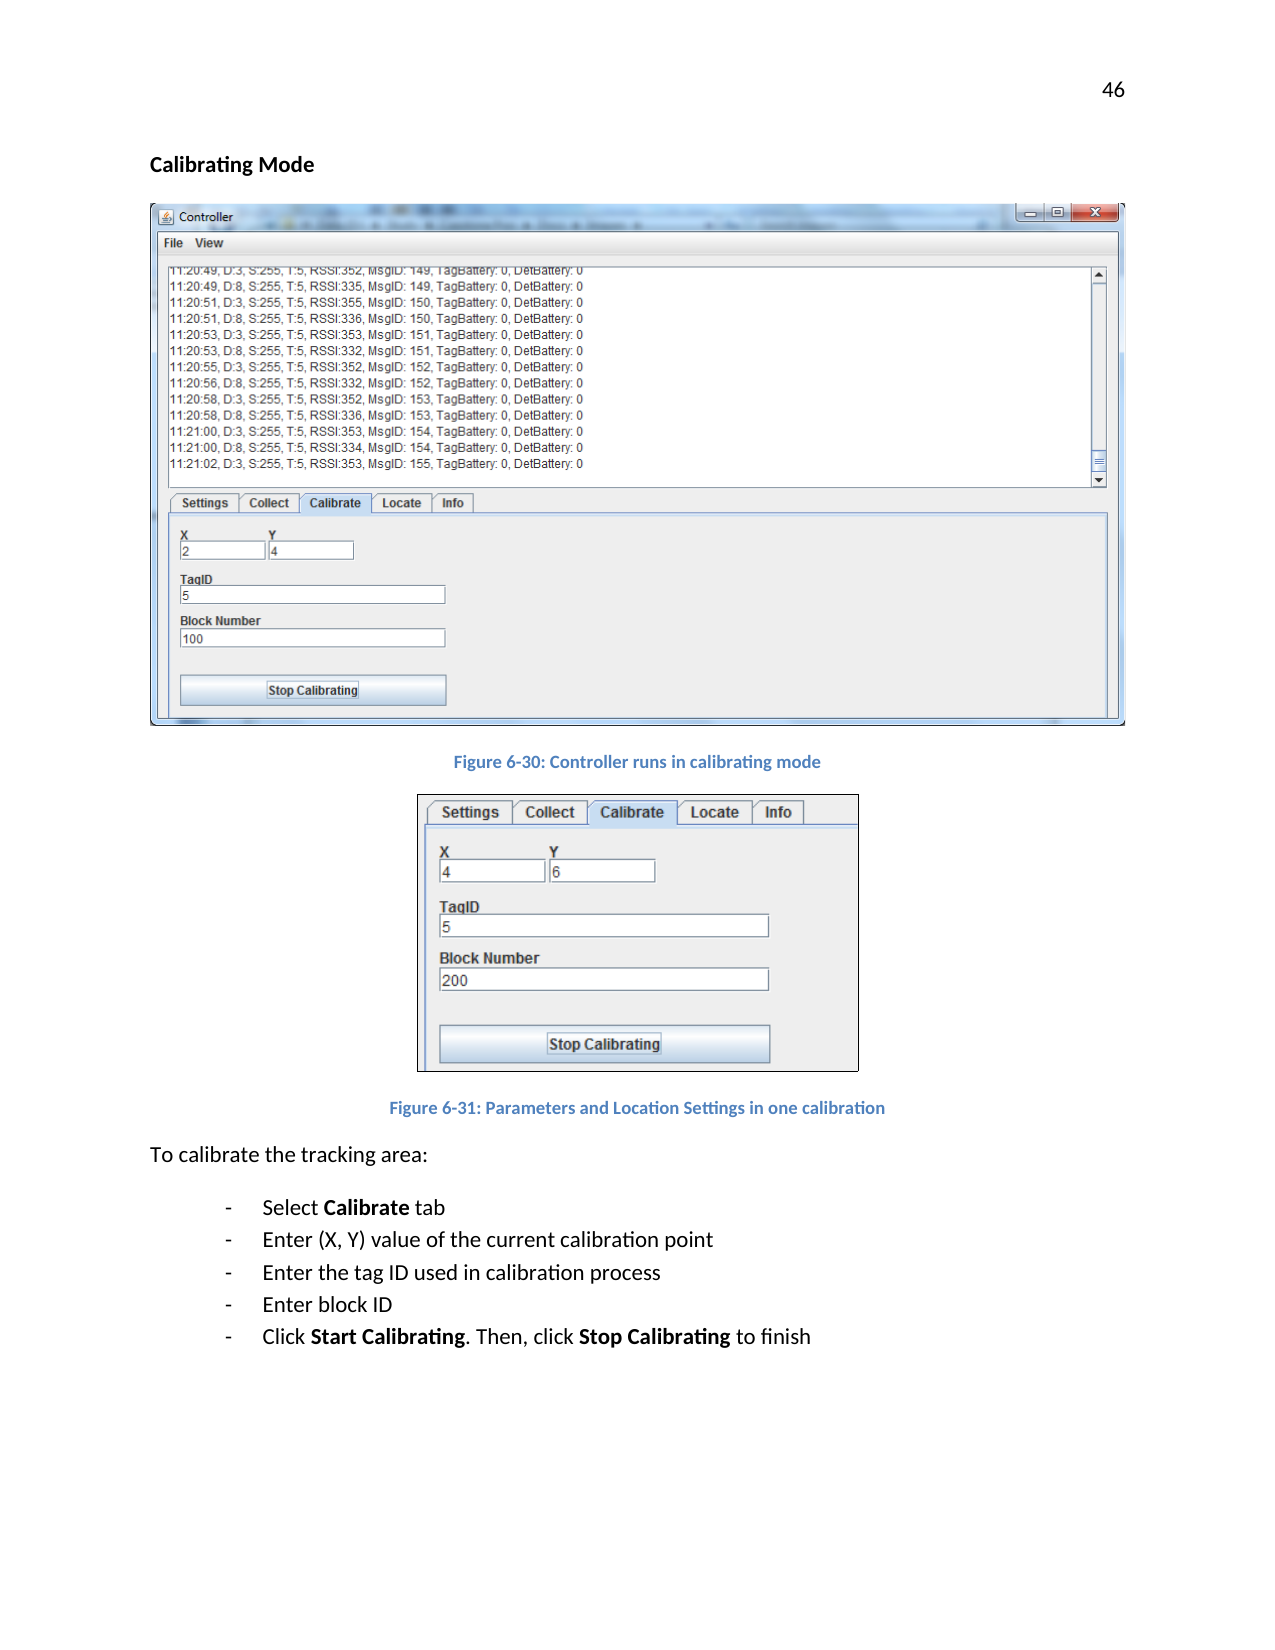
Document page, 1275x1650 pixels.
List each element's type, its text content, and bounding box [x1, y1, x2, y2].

list Select Calibrate tab [225, 1193, 1125, 1221]
picture [418, 795, 858, 1071]
picture [150, 203, 1125, 726]
list Click Start Calibrating. Then, click Stop Calibrating to finish [225, 1322, 1125, 1350]
list Enter (X, Y) value of the current calibration point [225, 1225, 1125, 1253]
text To calibrate the tracking area: [150, 1140, 1125, 1168]
list Enter the tag ID used in calibration process [225, 1258, 1125, 1286]
text Calibrating Mode [150, 150, 1125, 178]
list Enter block ID [225, 1290, 1125, 1318]
